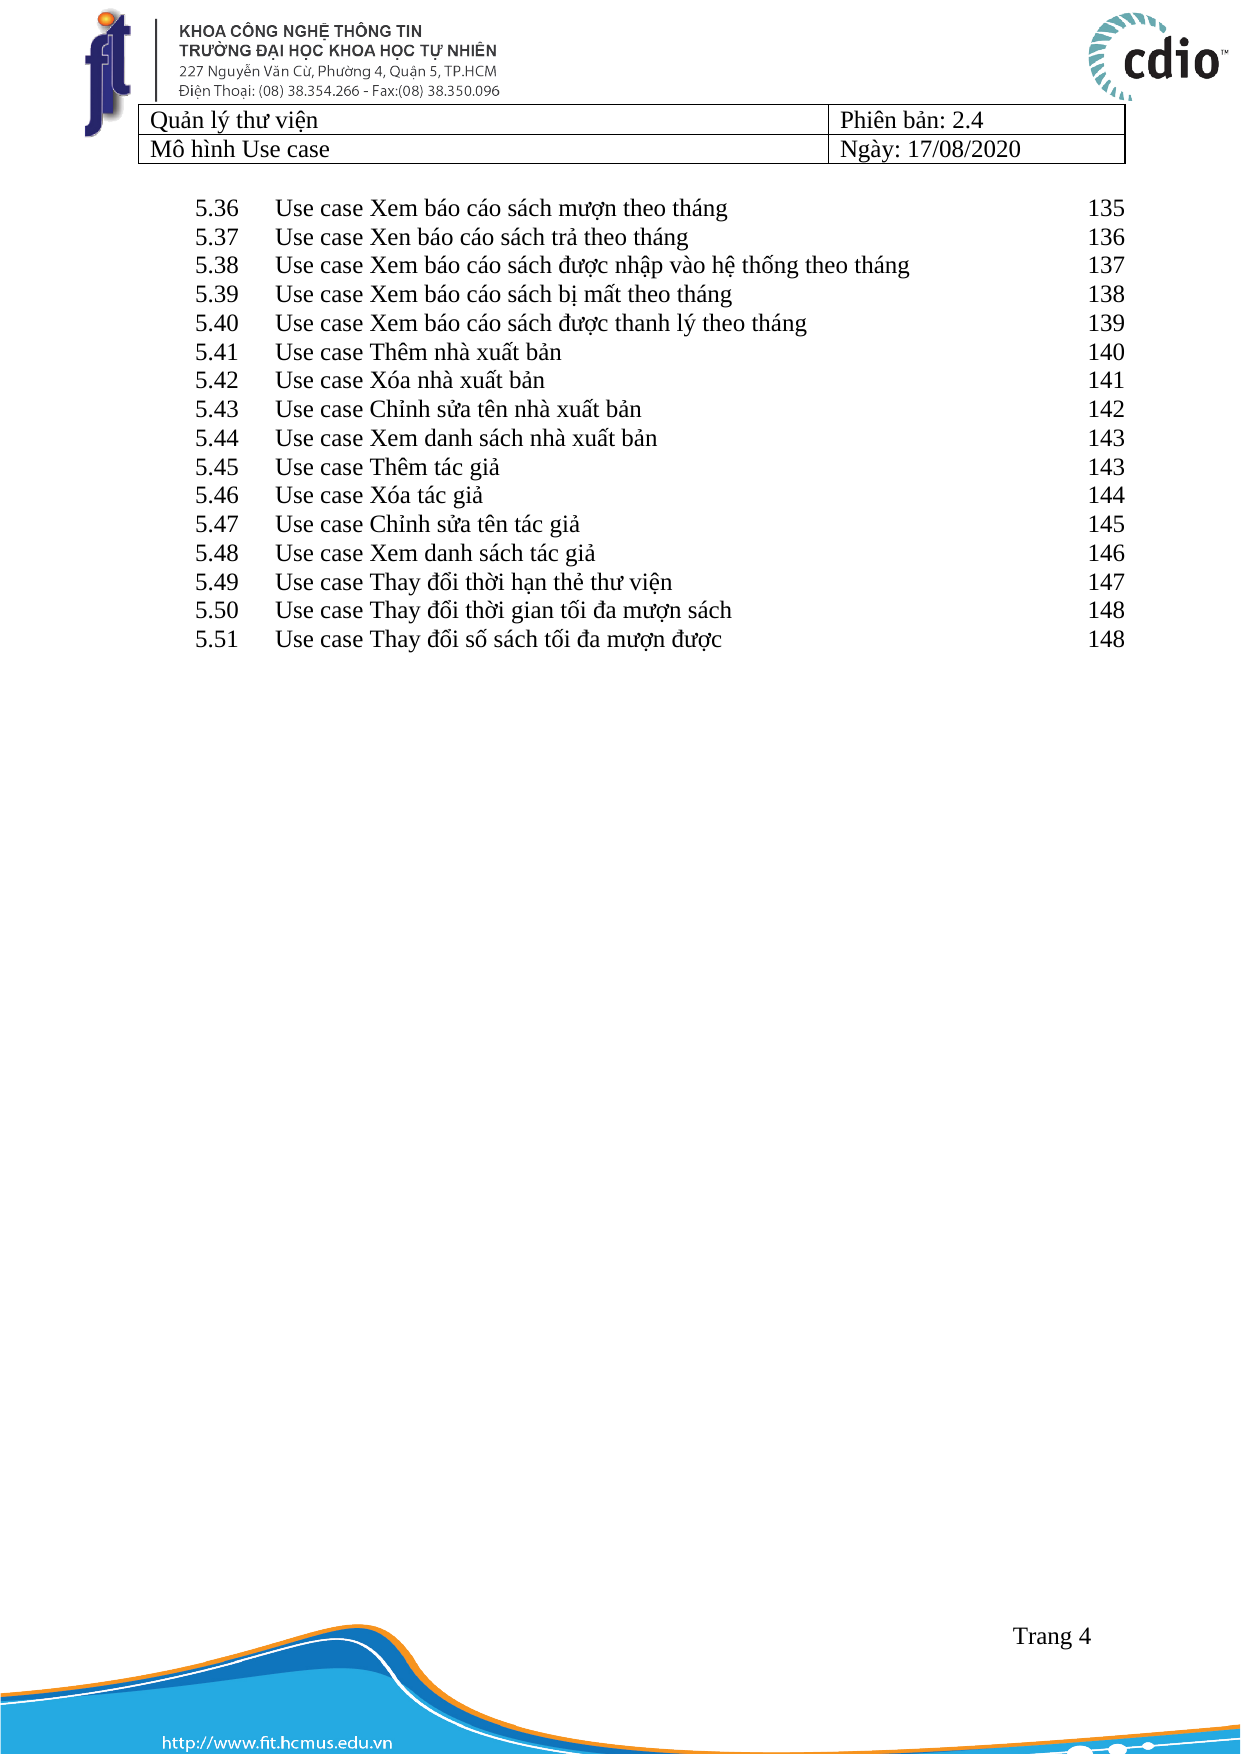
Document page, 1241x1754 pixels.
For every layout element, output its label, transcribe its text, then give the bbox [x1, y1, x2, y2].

text 5.36 Use case Xem báo cáo sách mượn theo tháng 135 [195, 193, 1015, 222]
text 5.42 Use case Xóa nhà xuất bản 141 [195, 366, 1015, 394]
text 5.38 Use case Xem báo cáo sách được nhập vào hệ thống theo tháng 137 [195, 251, 1015, 279]
text 5.45 Use case Thêm tác giả 143 [195, 452, 1015, 481]
text 5.48 Use case Xem danh sách tác giả 146 [195, 538, 1015, 567]
picture [139, 135, 828, 161]
picture [61, 1, 1241, 161]
picture [0, 1621, 1241, 1754]
text 5.47 Use case Chỉnh sửa tên tác giả 145 [195, 509, 1015, 538]
text 5.43 Use case Chỉnh sửa tên nhà xuất bản 142 [195, 394, 1015, 423]
text 5.40 Use case Xem báo cáo sách được thanh lý theo tháng 139 [195, 308, 1015, 337]
text 5.39 Use case Xem báo cáo sách bị mất theo tháng 138 [195, 279, 1015, 308]
text 5.46 Use case Xóa tác giả 144 [195, 481, 1015, 509]
picture [139, 105, 828, 134]
text 5.41 Use case Thêm nhà xuất bản 140 [195, 337, 1015, 366]
picture [829, 105, 1124, 134]
text 5.50 Use case Thay đổi thời gian tối đa mượn sách 148 [195, 596, 1015, 624]
picture [829, 135, 1124, 161]
text 5.44 Use case Xem danh sách nhà xuất bản 143 [195, 423, 1015, 452]
text 5.51 Use case Thay đổi số sách tối đa mượn được 148 [195, 624, 1015, 653]
text 5.37 Use case Xen báo cáo sách trả theo tháng 136 [195, 222, 1015, 251]
text 5.49 Use case Thay đổi thời hạn thẻ thư viện 147 [195, 567, 1015, 596]
